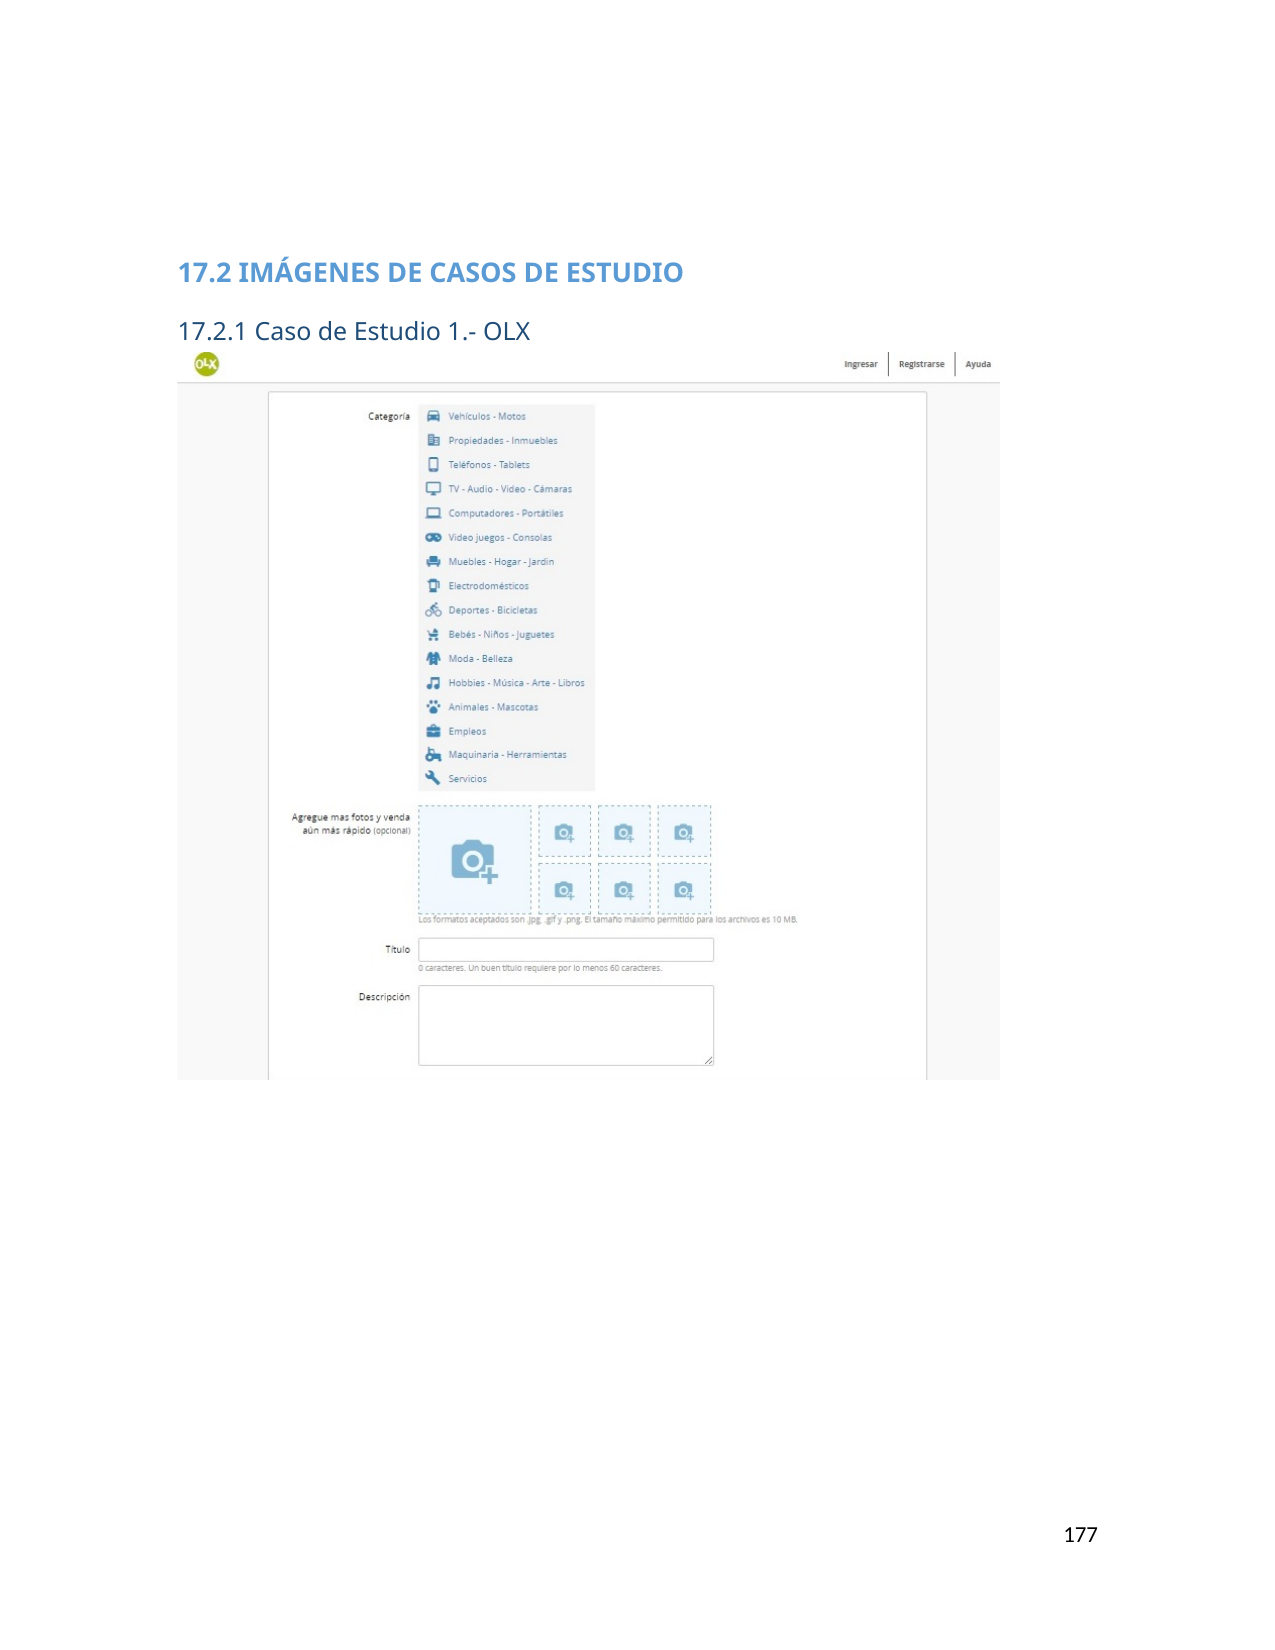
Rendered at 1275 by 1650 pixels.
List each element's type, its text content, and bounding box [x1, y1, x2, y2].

subtitle 17.2.1 Caso de Estudio 1.- OLX [177, 313, 1098, 347]
picture [177, 352, 1000, 1080]
subtitle 17.2 IMÁGENES DE CASOS DE ESTUDIO [177, 254, 1098, 291]
